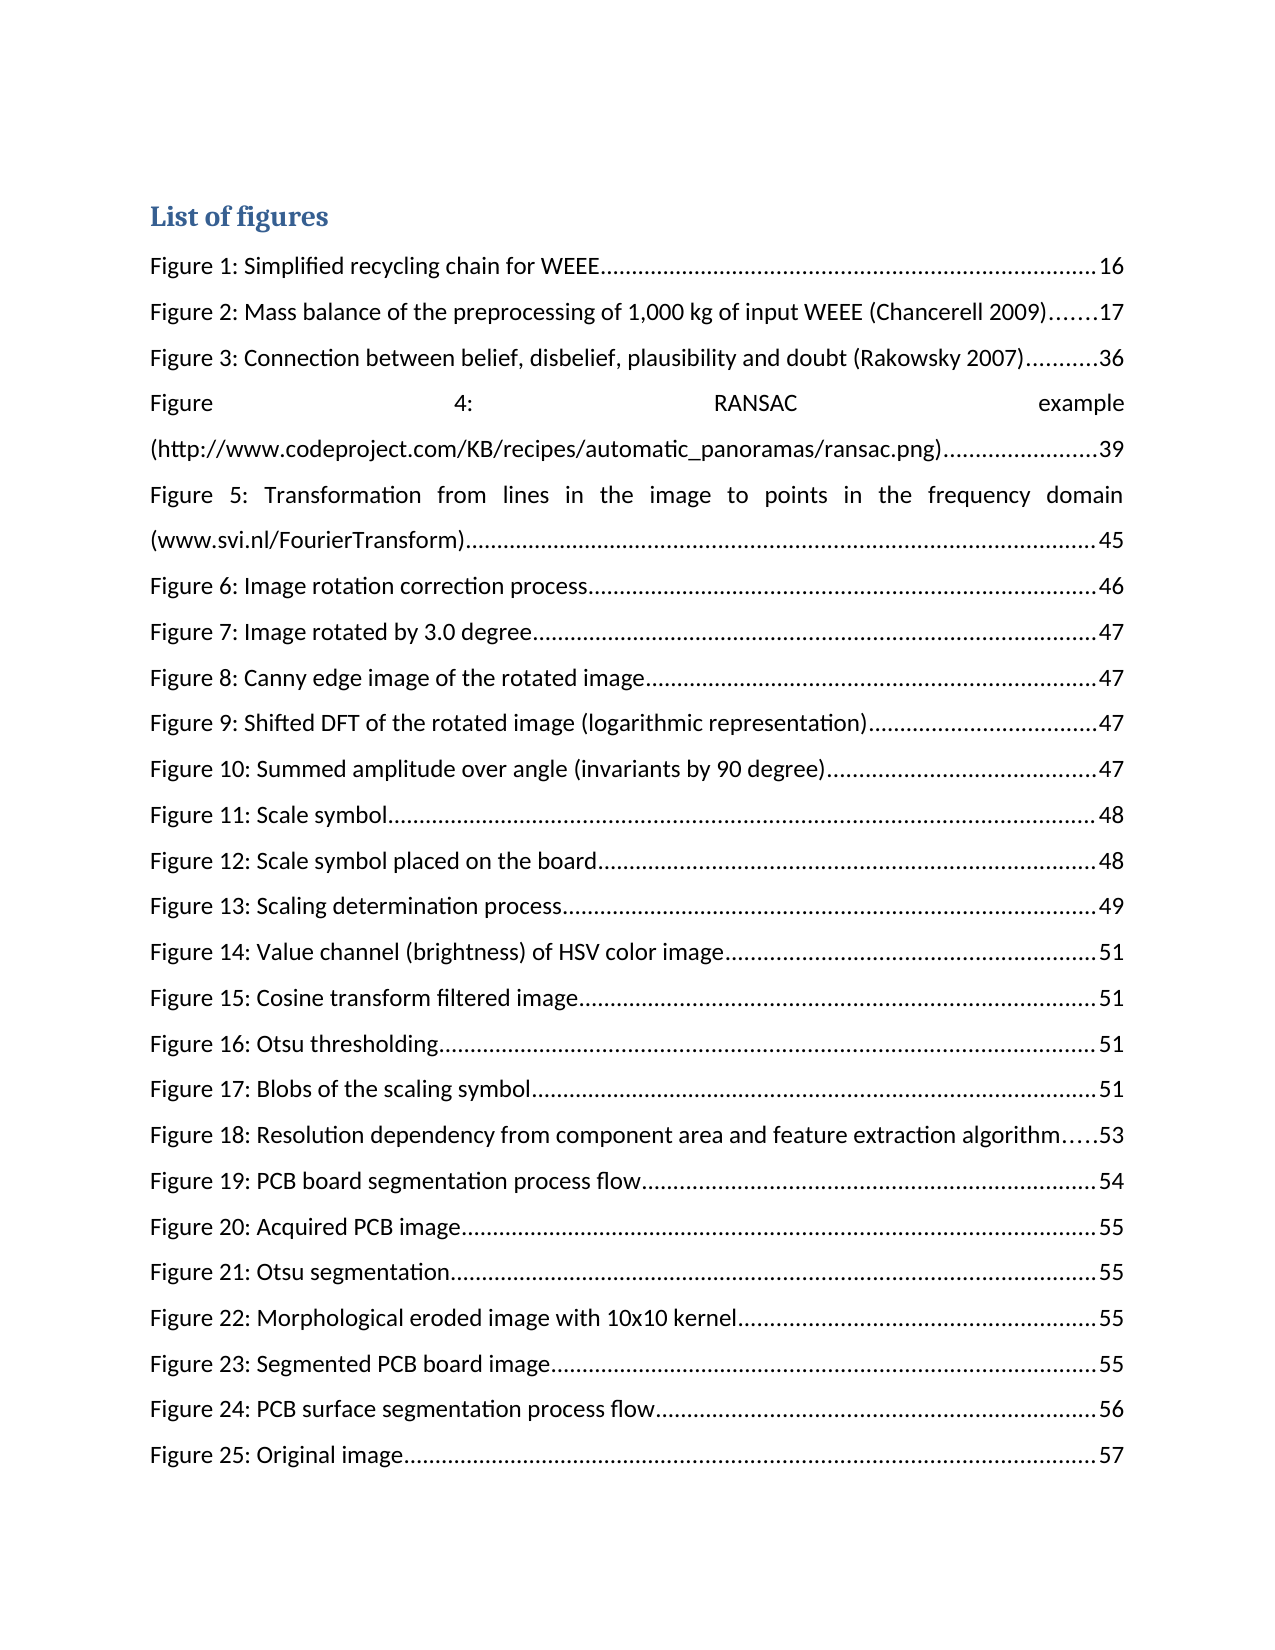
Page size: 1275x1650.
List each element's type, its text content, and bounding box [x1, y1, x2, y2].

text Figure 9: Shifted DFT of the rotated image (logarithmic representation) 47 [150, 708, 1125, 738]
text Figure 6: Image rotation correction process 46 [150, 570, 1125, 601]
text Figure 7: Image rotated by 3.0 degree 47 [150, 616, 1125, 647]
text Figure 19: PCB board segmentation process flow 54 [150, 1165, 1125, 1195]
text Figure 18: Resolution dependency from component area and feature extraction algorithm 53 [150, 1119, 1125, 1150]
text Figure 22: Morphological eroded image with 10x10 kernel 55 [150, 1302, 1125, 1333]
text Figure 2: Mass balance of the preprocessing of 1,000 kg of input WEEE (Chancerell 2009) 17 [150, 296, 1125, 327]
subtitle List of figures [150, 200, 1125, 233]
text Figure 15: Cosine transform filtered image 51 [150, 982, 1125, 1012]
text Figure 17: Blobs of the scaling symbol 51 [150, 1073, 1125, 1104]
text Figure 3: Connection between belief, disbelief, plausibility and doubt (Rakowsky 2007) 36 [150, 342, 1125, 372]
text Figure 24: PCB surface segmentation process flow 56 [150, 1393, 1125, 1424]
text Figure 13: Scaling determination process 49 [150, 891, 1125, 921]
text Figure 23: Segmented PCB board image 55 [150, 1348, 1125, 1378]
text Figure 8: Canny edge image of the rotated image 47 [150, 662, 1125, 692]
text Figure 4: RANSAC example (http://www.codeproject.com/KB/recipes/automatic_panoramas/ransac.png) 39 [150, 387, 1125, 464]
text Figure 14: Value channel (brightness) of HSV color image 51 [150, 936, 1125, 967]
text Figure 1: Simplified recycling chain for WEEE 16 [150, 250, 1125, 281]
text Figure 21: Otsu segmentation 55 [150, 1256, 1125, 1287]
text Figure 16: Otsu thresholding 51 [150, 1028, 1125, 1058]
text Figure 11: Scale symbol 48 [150, 799, 1125, 829]
text Figure 25: Original image 57 [150, 1439, 1125, 1470]
text Figure 20: Acquired PCB image 55 [150, 1211, 1125, 1241]
text Figure 5: Transformation from lines in the image to points in the frequency domain (www.svi.nl/FourierTransform) 45 [150, 479, 1125, 555]
text Figure 12: Scale symbol placed on the board 48 [150, 845, 1125, 875]
text Figure 10: Summed amplitude over angle (invariants by 90 degree) 47 [150, 753, 1125, 784]
